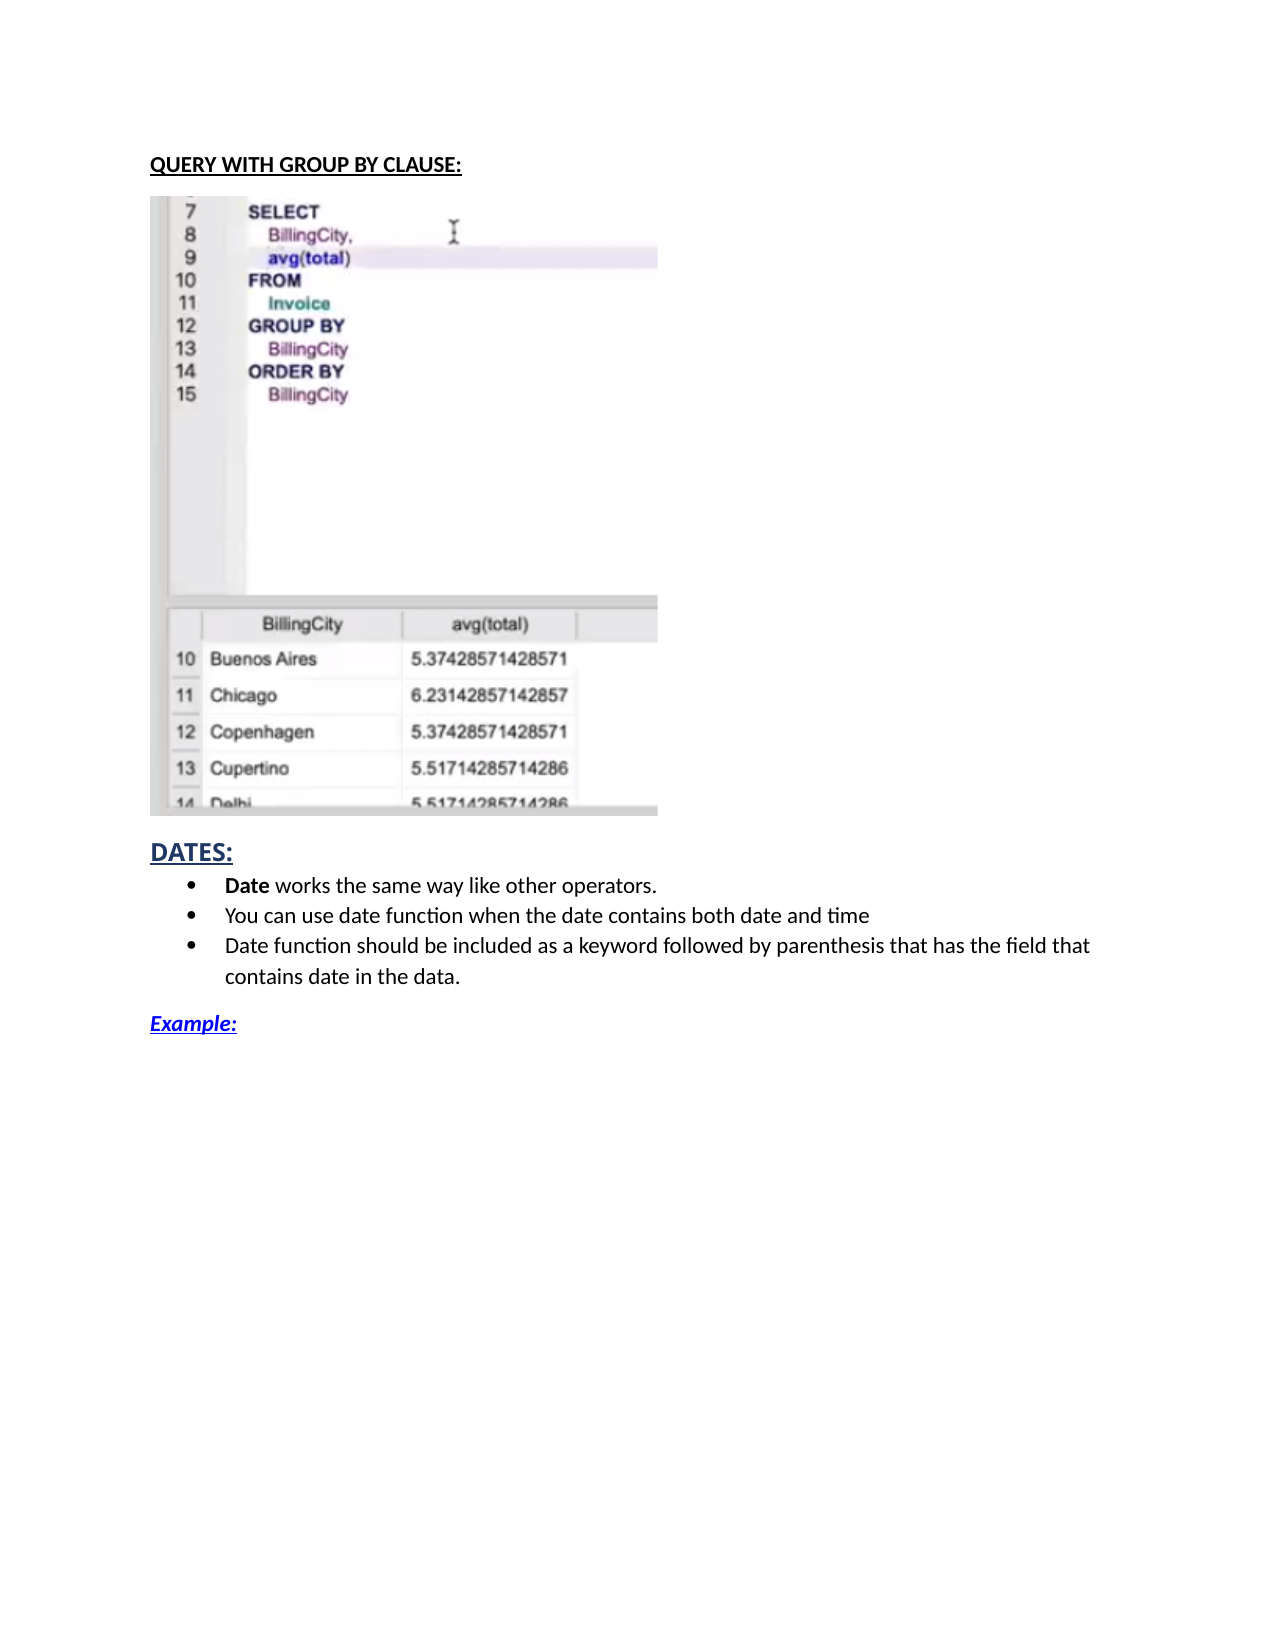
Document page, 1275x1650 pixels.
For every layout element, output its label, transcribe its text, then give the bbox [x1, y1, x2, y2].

picture [150, 196, 658, 816]
list Date function should be included as a keyword followed by parenthesis that has the field that contains date in the data. [187, 932, 1125, 990]
list You can use date function when the date contains both date and time [187, 901, 1125, 929]
text Example: [150, 1009, 1125, 1037]
subtitle DATES: [150, 834, 1125, 868]
list Date works the same way like other operators. [187, 871, 1125, 899]
text QUERY WITH GROUP BY CLAUSE: [150, 150, 1125, 178]
